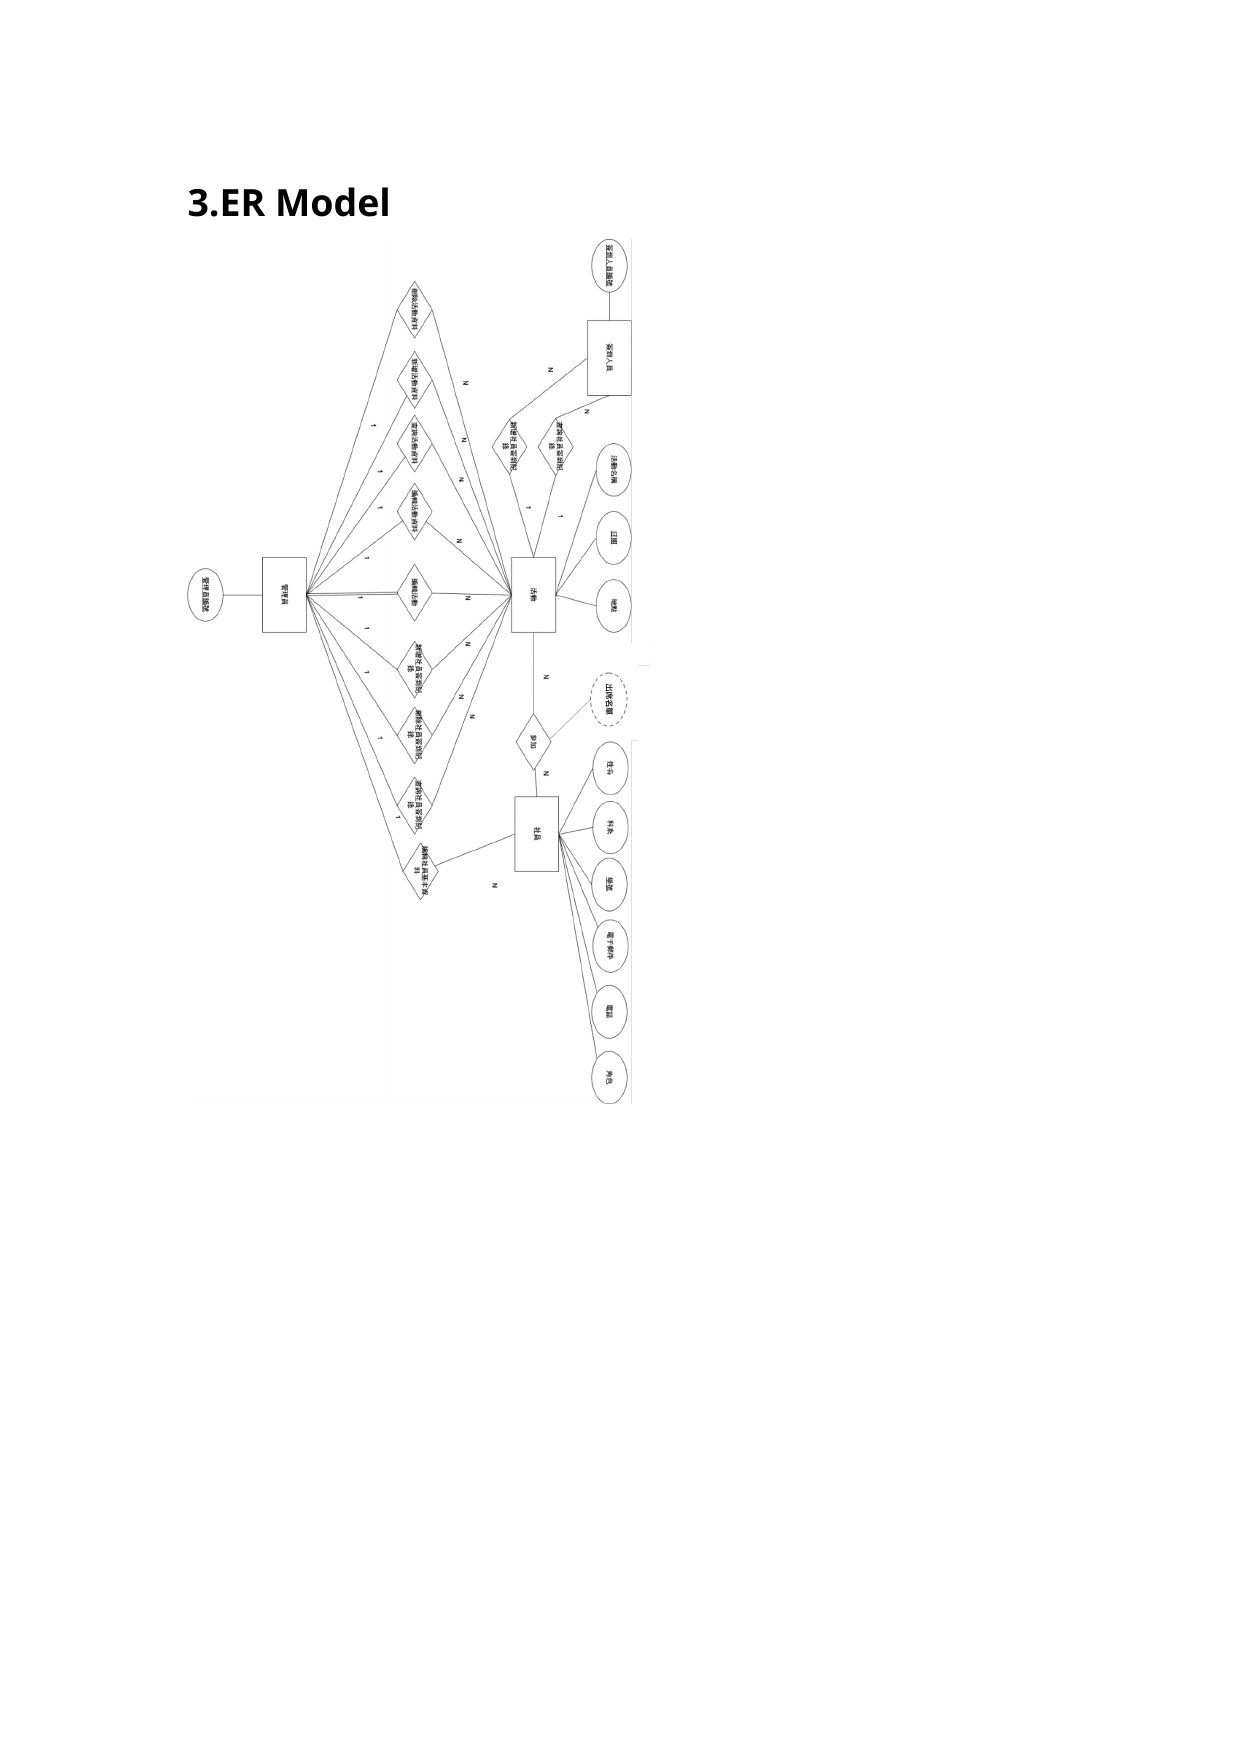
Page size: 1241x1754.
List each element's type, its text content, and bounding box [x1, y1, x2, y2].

picture [187, 239, 652, 1104]
text 3.ER Model [187, 164, 1053, 239]
